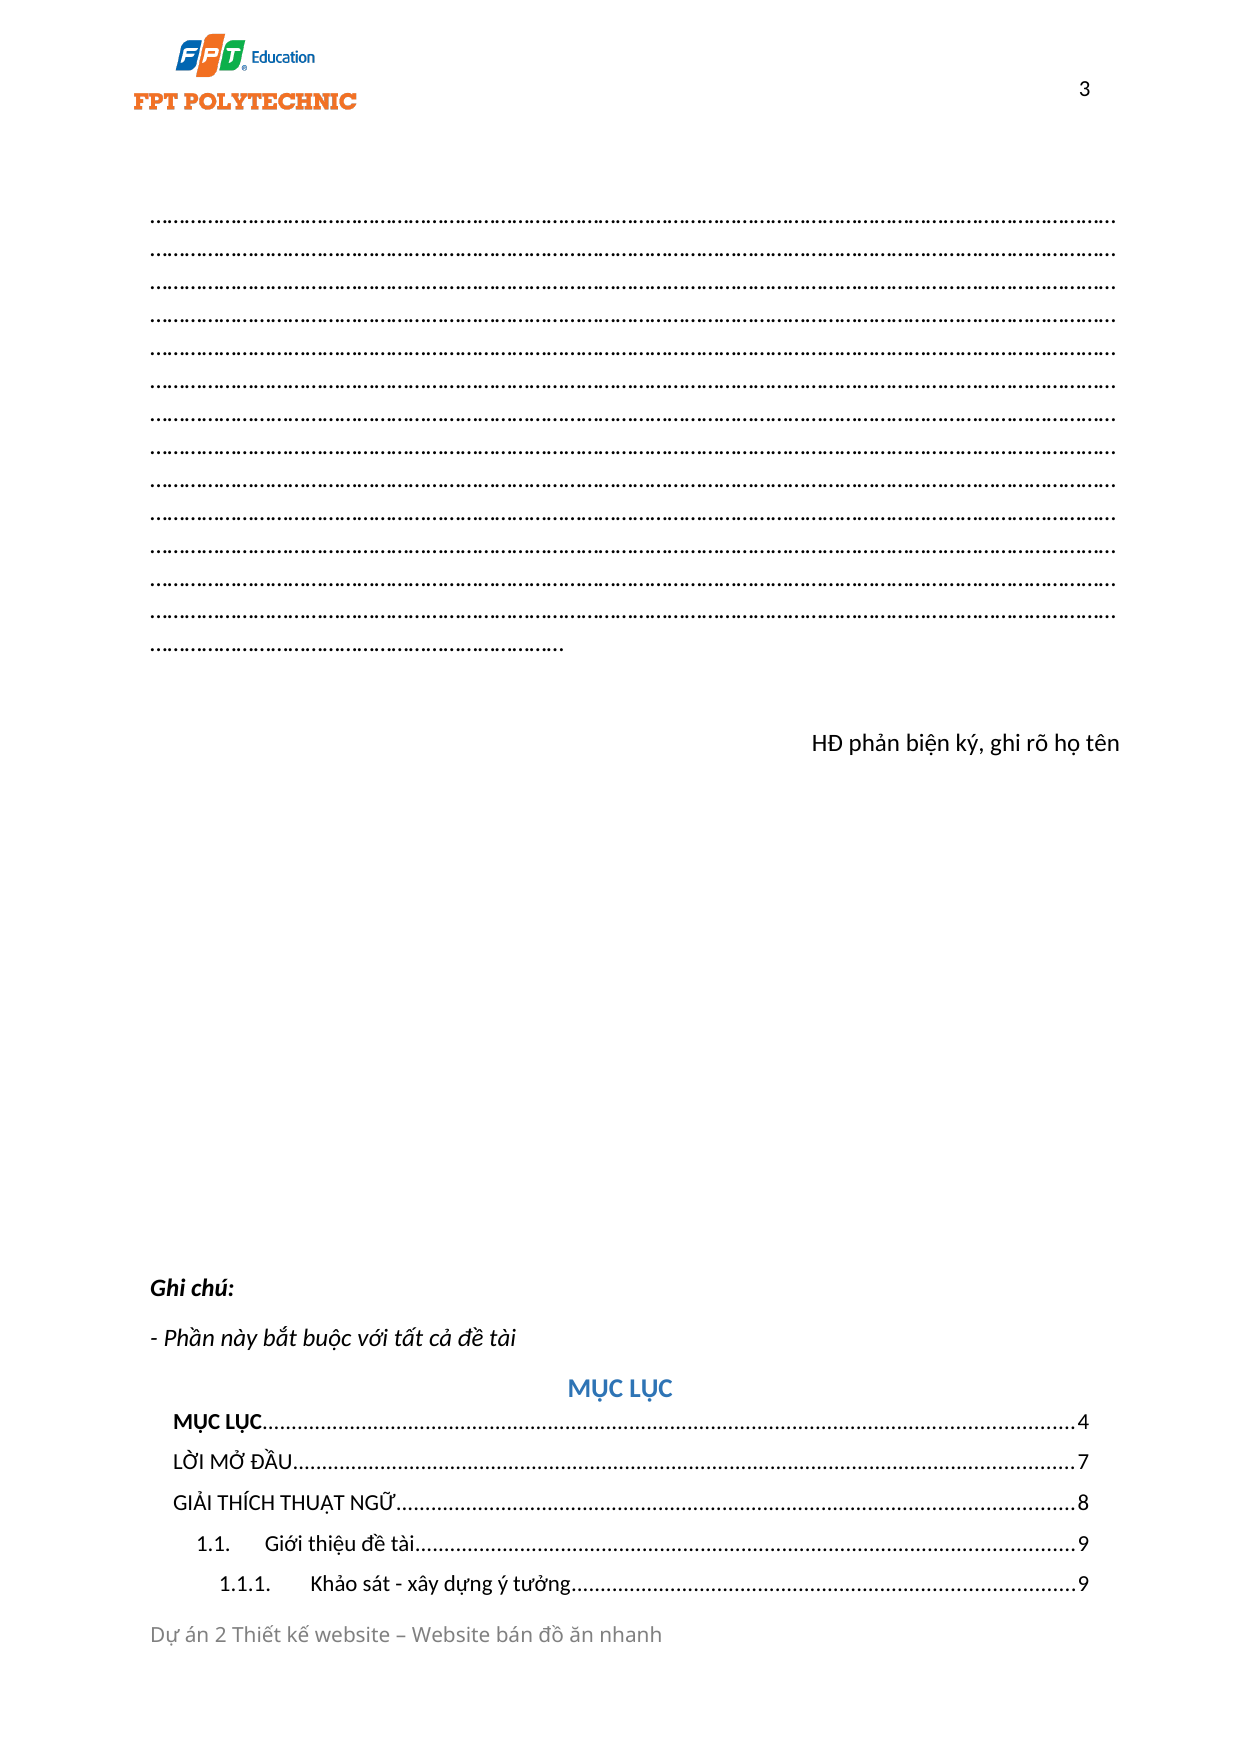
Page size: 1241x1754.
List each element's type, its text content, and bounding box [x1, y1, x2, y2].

text - Phần này bắt buộc với tất cả đề tài [150, 1322, 1120, 1352]
text LỜI MỞ ĐẦU 7 [173, 1447, 1090, 1476]
text 1.1. Giới thiệu đề tài 9 [196, 1529, 1090, 1557]
text GIẢI THÍCH THUẬT NGỮ 8 [173, 1488, 1090, 1516]
picture [126, 26, 364, 117]
text 1.1.1. Khảo sát - xây dựng ý tưởng 9 [219, 1569, 1090, 1597]
text HĐ phản biện ký, ghi rõ họ tên [150, 727, 1120, 757]
text Ghi chú: [150, 1272, 1120, 1303]
subtitle MỤC LỤC [150, 1371, 1090, 1404]
text MỤC LỤC 4 [173, 1407, 1090, 1435]
text …………………………………………………………………………………………………………………………………………………………………………………………………………………………………………………………………………………………………………………………………………………………………………………………………………………………………………………………………………………………………………………………………………………………………………………………………………………………………………………………………………………………………………………………………………………………………………………………………………………………………………………………………………………………………………………………………………………………………………………………………………………………………………………………………………………………………………………………………………………………………………………………………………………………………………………………………………………………………………………………………………………………………………………………………………………………………………………………………………………………………………………………………………………………………………………………………………………………………………………………………………………………………………………………………………………………………………………………………………………………………………………………………………………………………………………………………………………………………………………………………………………………………………………………………………………… [150, 199, 1120, 658]
